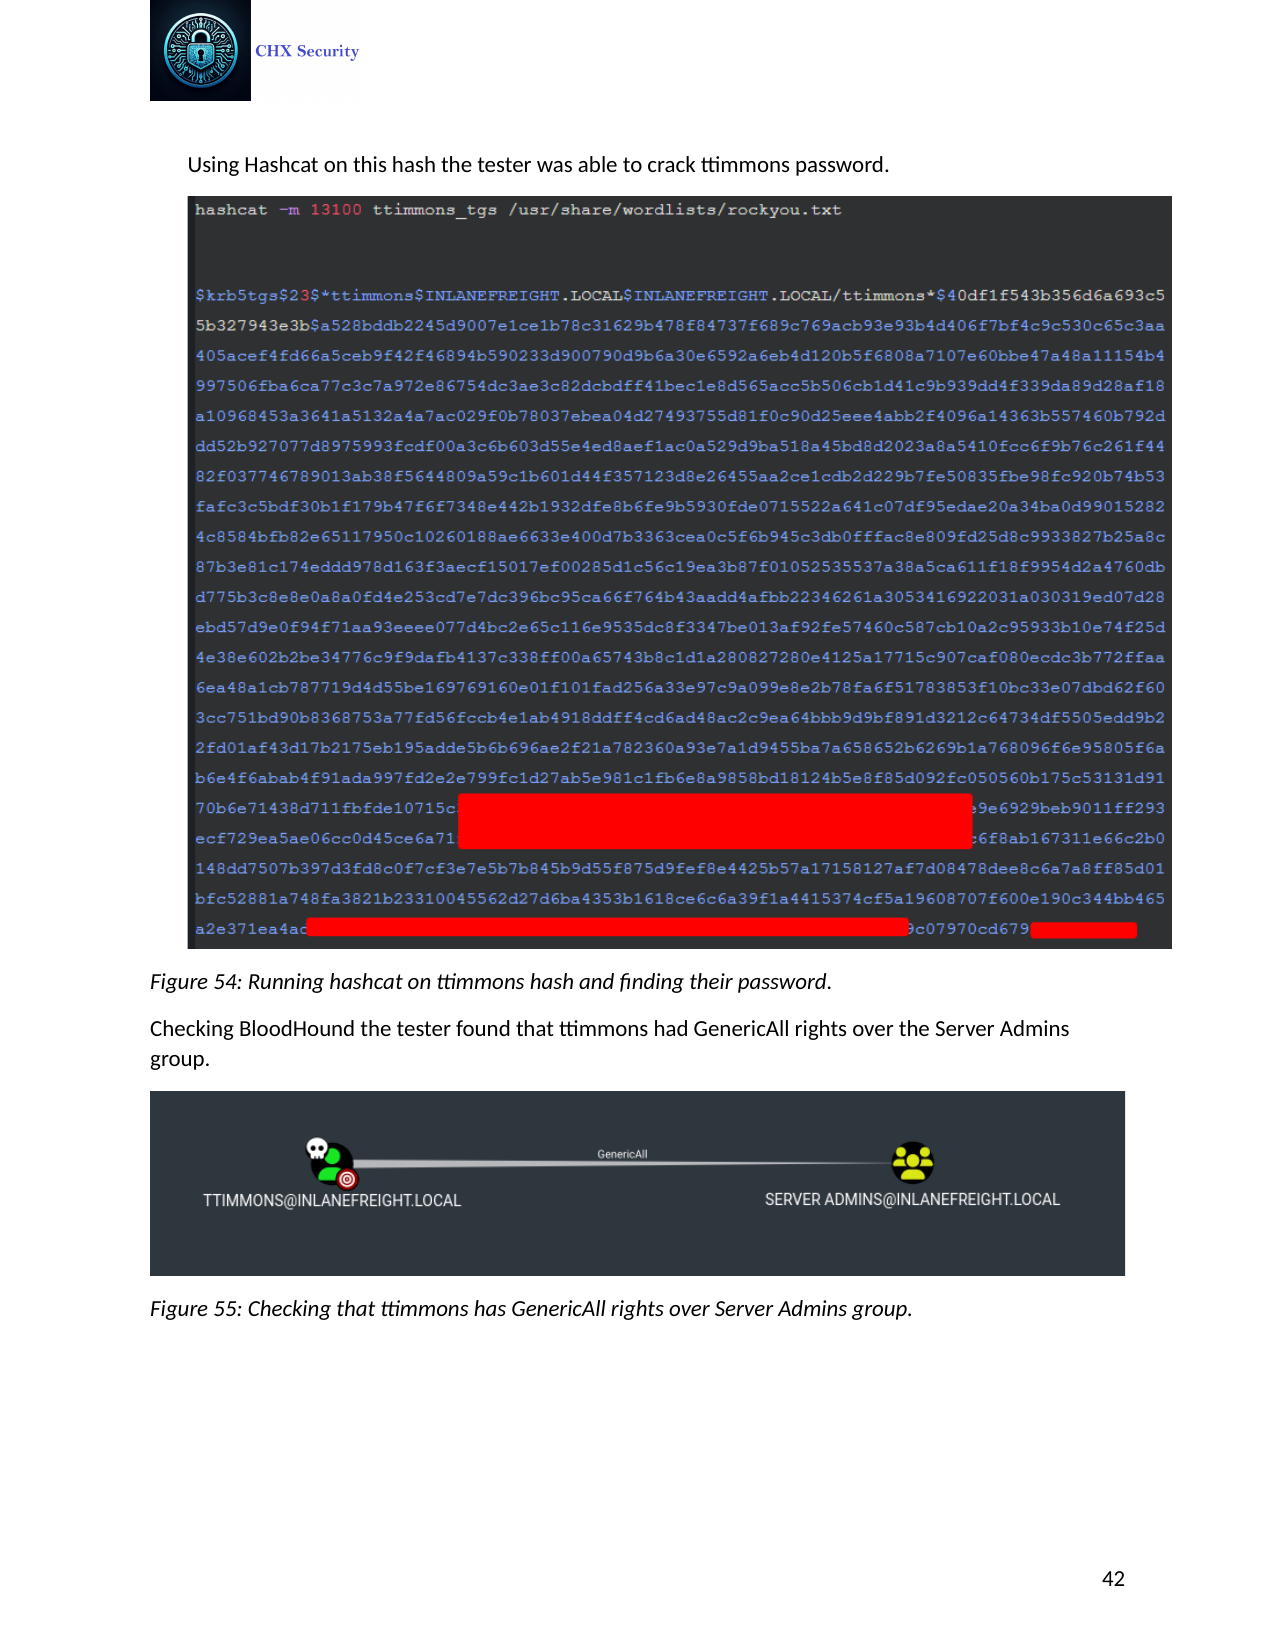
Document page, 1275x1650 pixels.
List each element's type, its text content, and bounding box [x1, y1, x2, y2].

text Checking BloodHound the tester found that ttimmons had GenericAll rights over the Server Admins group. [150, 1014, 1125, 1072]
picture [150, 1091, 1125, 1276]
text Figure 54: Running hashcat on ttimmons hash and finding their password. [150, 967, 1125, 995]
text Figure 55: Checking that ttimmons has GenericAll rights over Server Admins group. [150, 1294, 1125, 1322]
picture [150, 0, 361, 101]
picture [187, 196, 1172, 949]
text Using Hashcat on this hash the tester was able to crack ttimmons password. [187, 150, 1125, 178]
